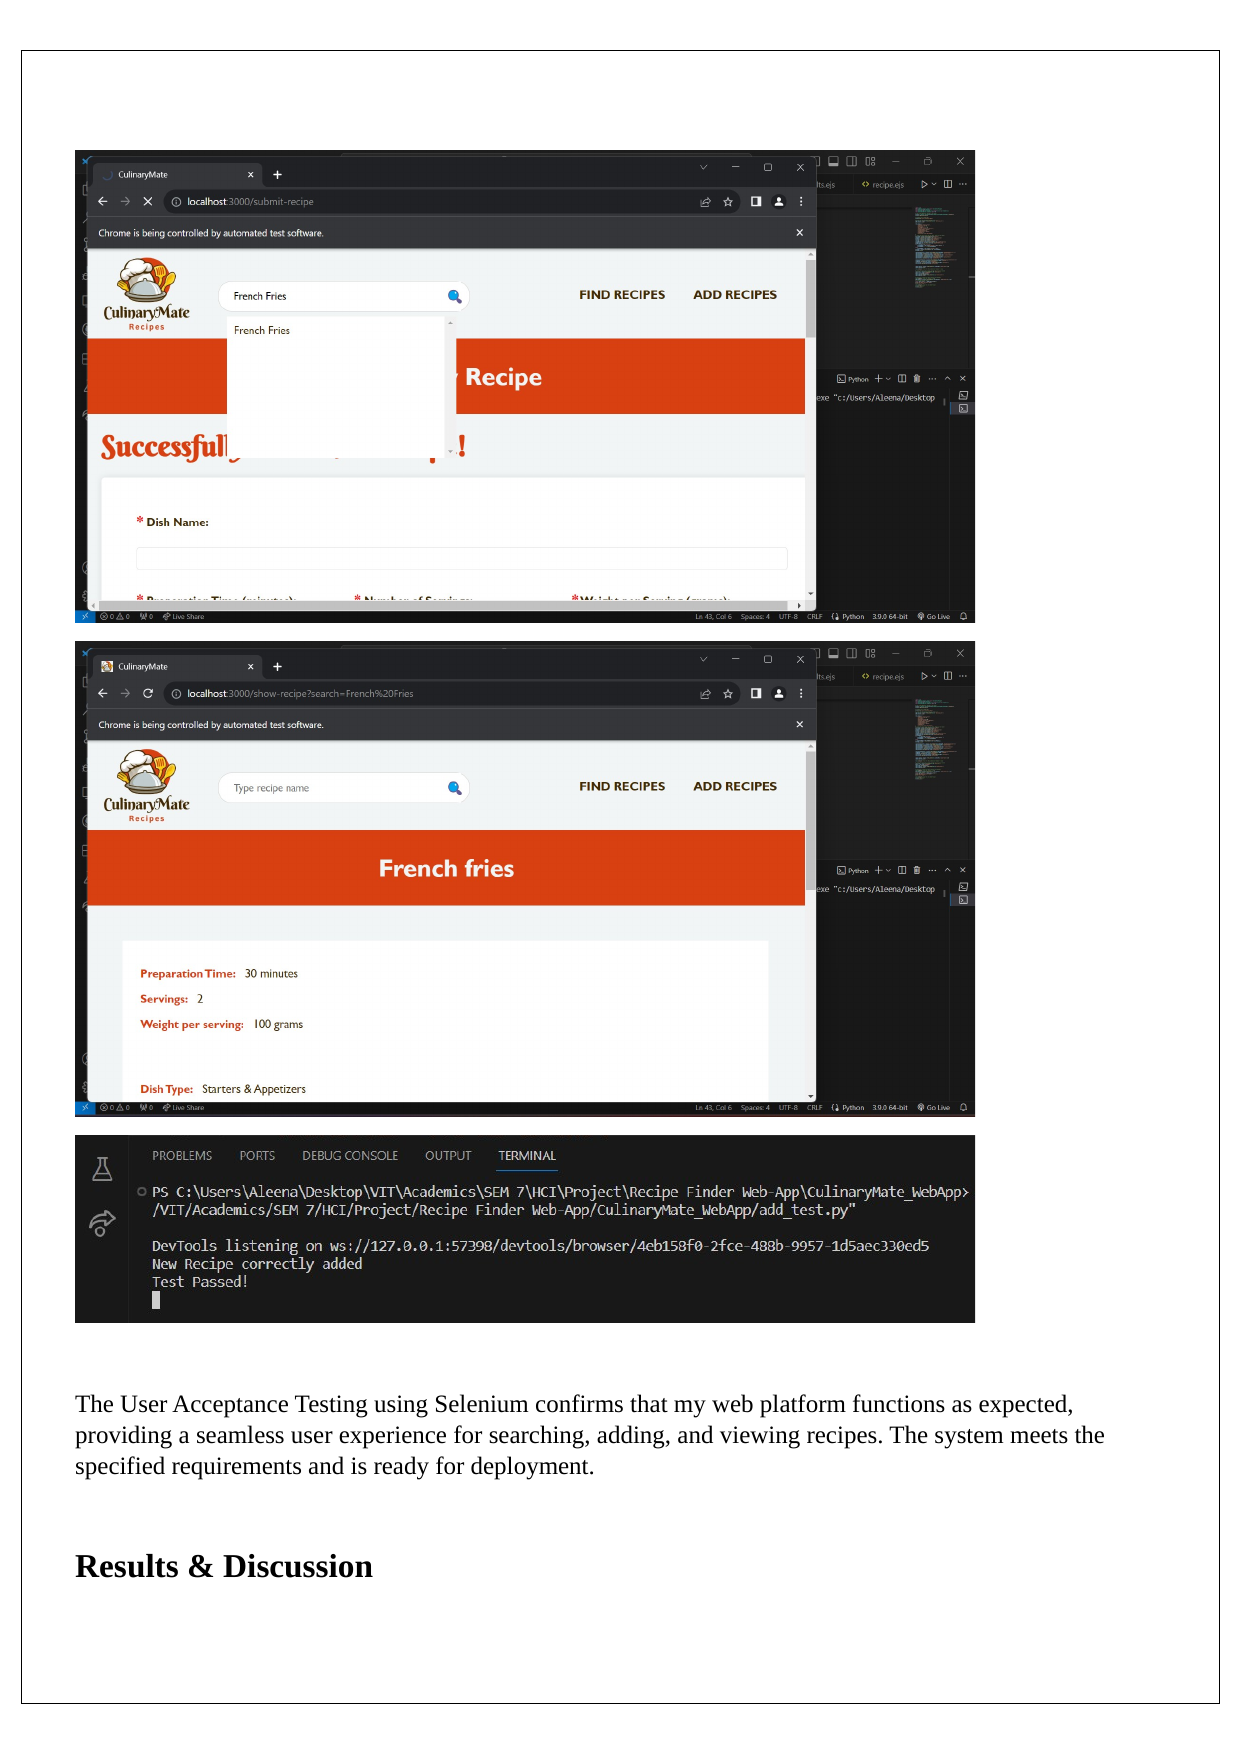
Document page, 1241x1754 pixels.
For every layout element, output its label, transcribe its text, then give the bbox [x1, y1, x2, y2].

text The User Acceptance Testing using Selenium confirms that my web platform functions as expected, providing a seamless user experience for searching, adding, and viewing recipes. The system meets the specified requirements and is ready for deployment. [75, 1389, 1165, 1480]
picture [75, 641, 976, 1117]
picture [75, 1135, 976, 1323]
text Results & Discussion [75, 1547, 1165, 1585]
picture [75, 150, 976, 623]
